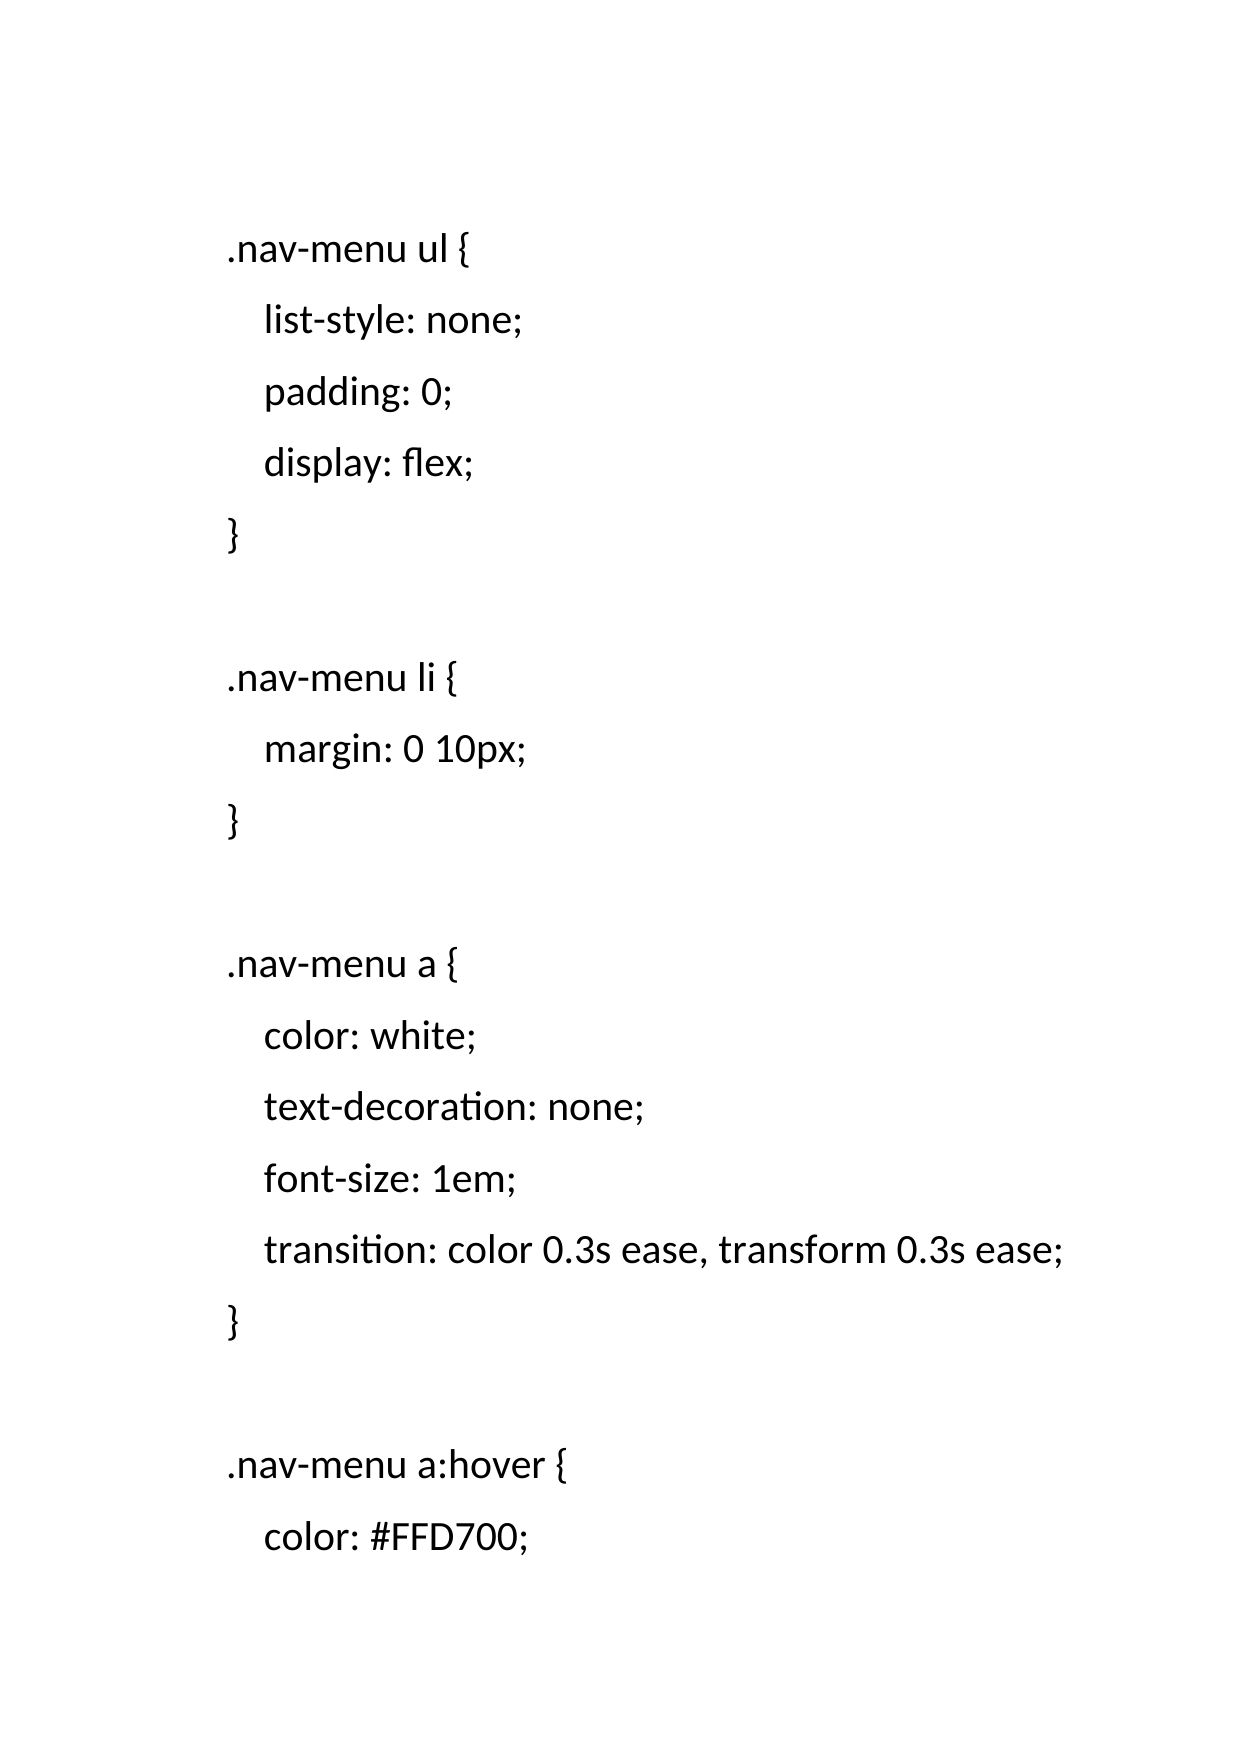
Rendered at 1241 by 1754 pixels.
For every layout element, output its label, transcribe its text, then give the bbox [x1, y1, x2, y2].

text } [150, 1295, 1090, 1346]
text display: flex; [150, 436, 1090, 487]
text .nav-menu a { [150, 937, 1090, 988]
text margin: 0 10px; [150, 722, 1090, 773]
text transition: color 0.3s ease, transform 0.3s ease; [150, 1223, 1090, 1274]
text .nav-menu a:hover { [150, 1438, 1090, 1489]
text color: #FFD700; [150, 1510, 1090, 1561]
text font-size: 1em; [150, 1152, 1090, 1203]
text text-decoration: none; [150, 1080, 1090, 1131]
text } [150, 794, 1090, 845]
text } [150, 508, 1090, 559]
text .nav-menu li { [150, 651, 1090, 702]
text color: white; [150, 1009, 1090, 1059]
text .nav-menu ul { [150, 222, 1090, 272]
text list-style: none; [150, 293, 1090, 344]
text padding: 0; [150, 365, 1090, 416]
